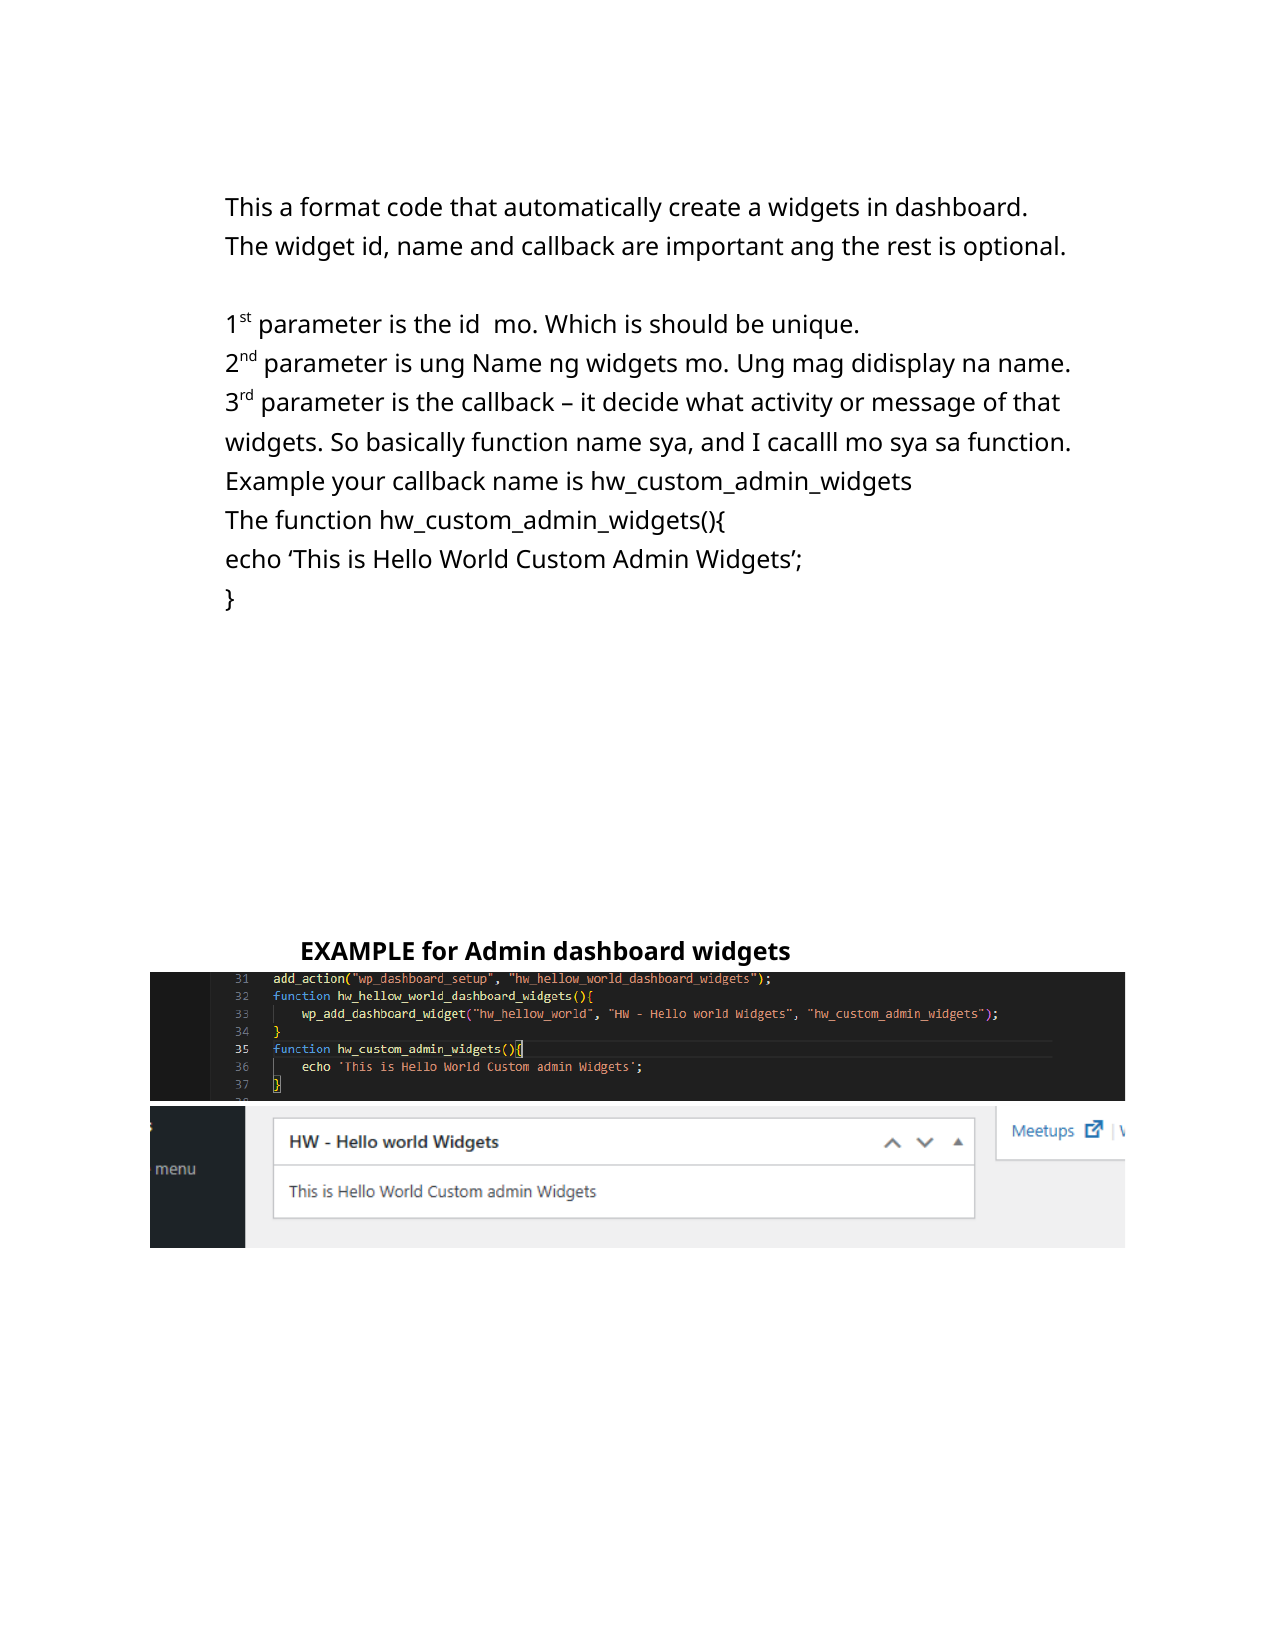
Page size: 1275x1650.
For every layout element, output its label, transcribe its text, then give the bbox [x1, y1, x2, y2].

text The widget id, name and callback are important ang the rest is optional. [225, 228, 1125, 262]
picture [150, 972, 1125, 1101]
text Example your callback name is hw_custom_admin_widgets [225, 463, 1125, 497]
picture [150, 1106, 1125, 1248]
text } [225, 581, 1125, 615]
text 1st parameter is the id mo. Which is should be unique. [225, 307, 1125, 341]
text echo ‘This is Hello World Custom Admin Widgets’; [225, 542, 1125, 576]
text 2nd parameter is ung Name ng widgets mo. Ung mag didisplay na name. [225, 346, 1125, 380]
text This a format code that automatically create a widgets in dashboard. [225, 189, 1125, 223]
text 3rd parameter is the callback – it decide what activity or message of that widgets. So basically function name sya, and I cacalll mo sya sa function. [225, 385, 1125, 458]
text The function hw_custom_admin_widgets(){ [225, 502, 1125, 537]
text EXAMPLE for Admin dashboard widgets [225, 933, 1125, 967]
